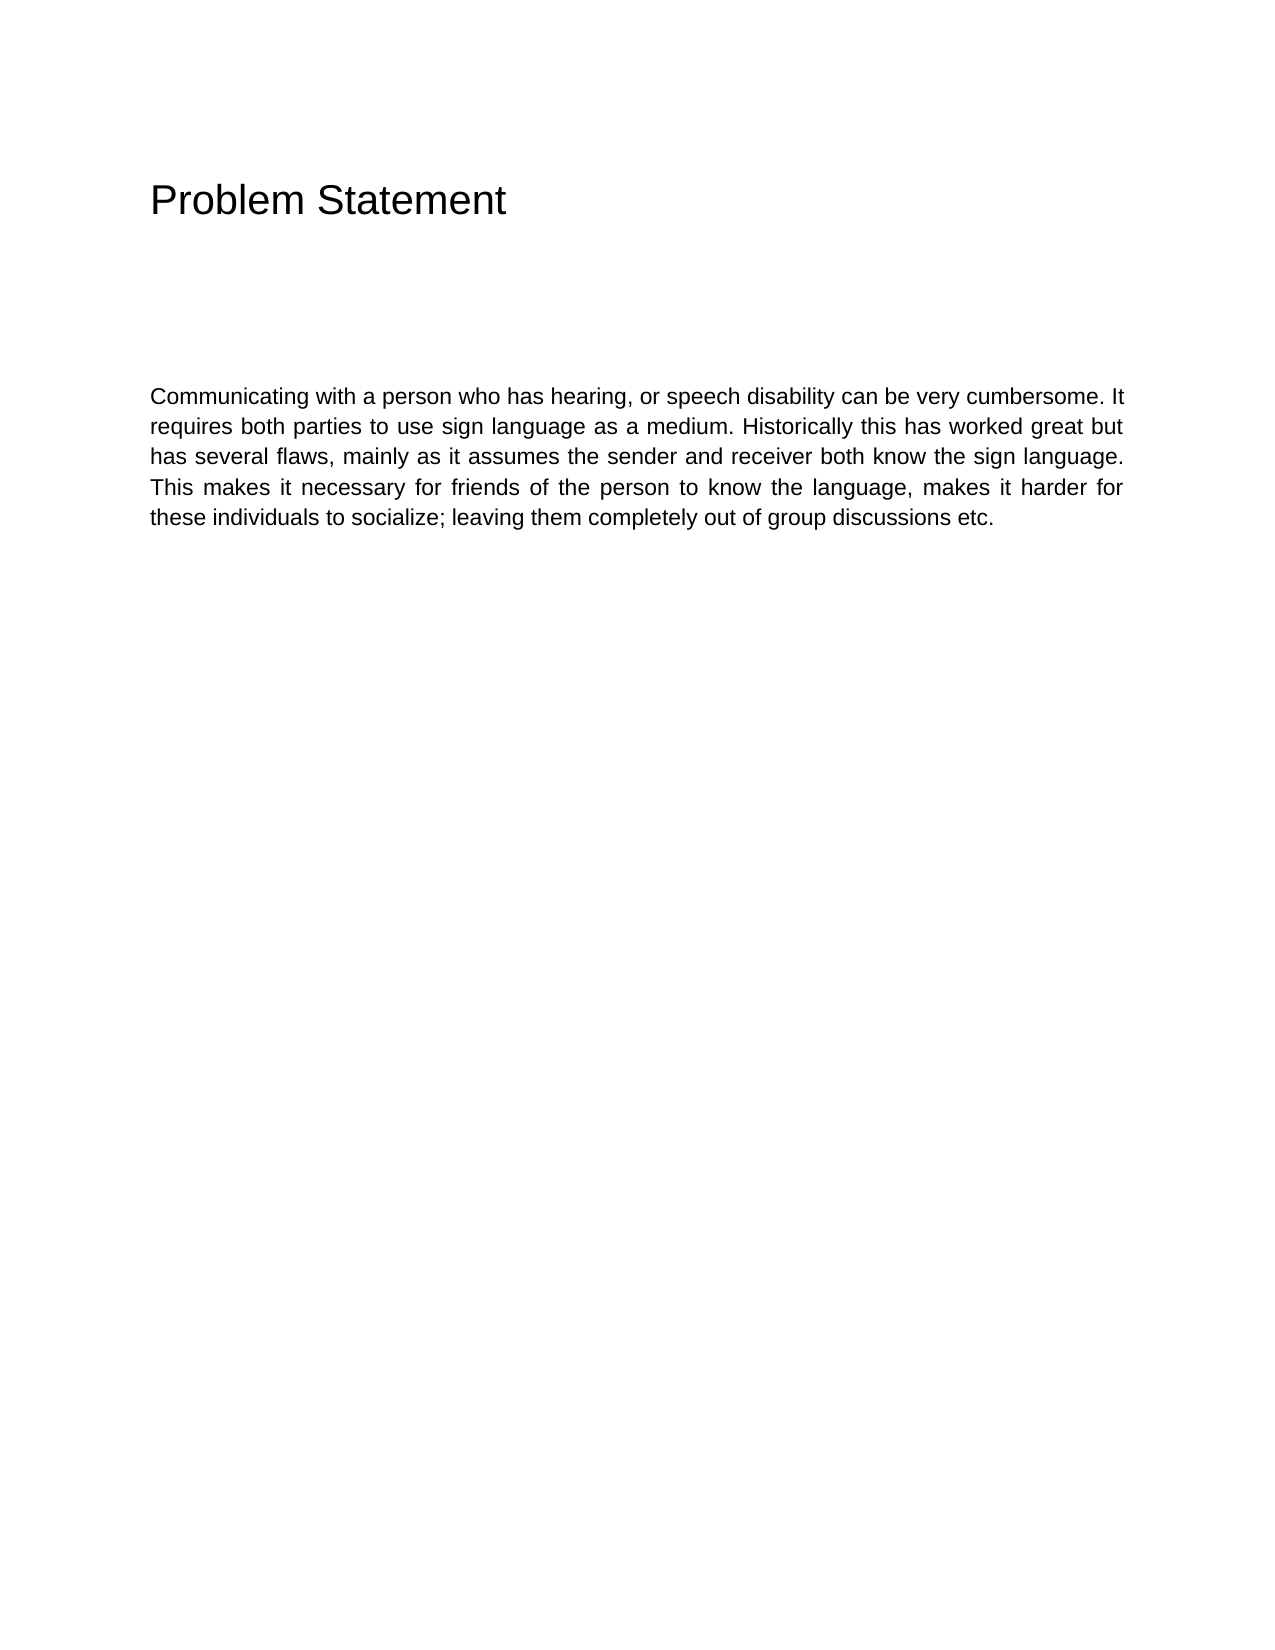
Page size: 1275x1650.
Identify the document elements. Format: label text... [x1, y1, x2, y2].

text Communicating with a person who has hearing, or speech disability can be very cumbersome. It requires both parties to use sign language as a medium. Historically this has worked great but has several flaws, mainly as it assumes the sender and receiver both know the sign language. This makes it necessary for friends of the person to know the language, makes it harder for these individuals to socialize; leaving them completely out of group discussions etc. [150, 383, 1125, 530]
subtitle Problem Statement [150, 175, 1125, 223]
